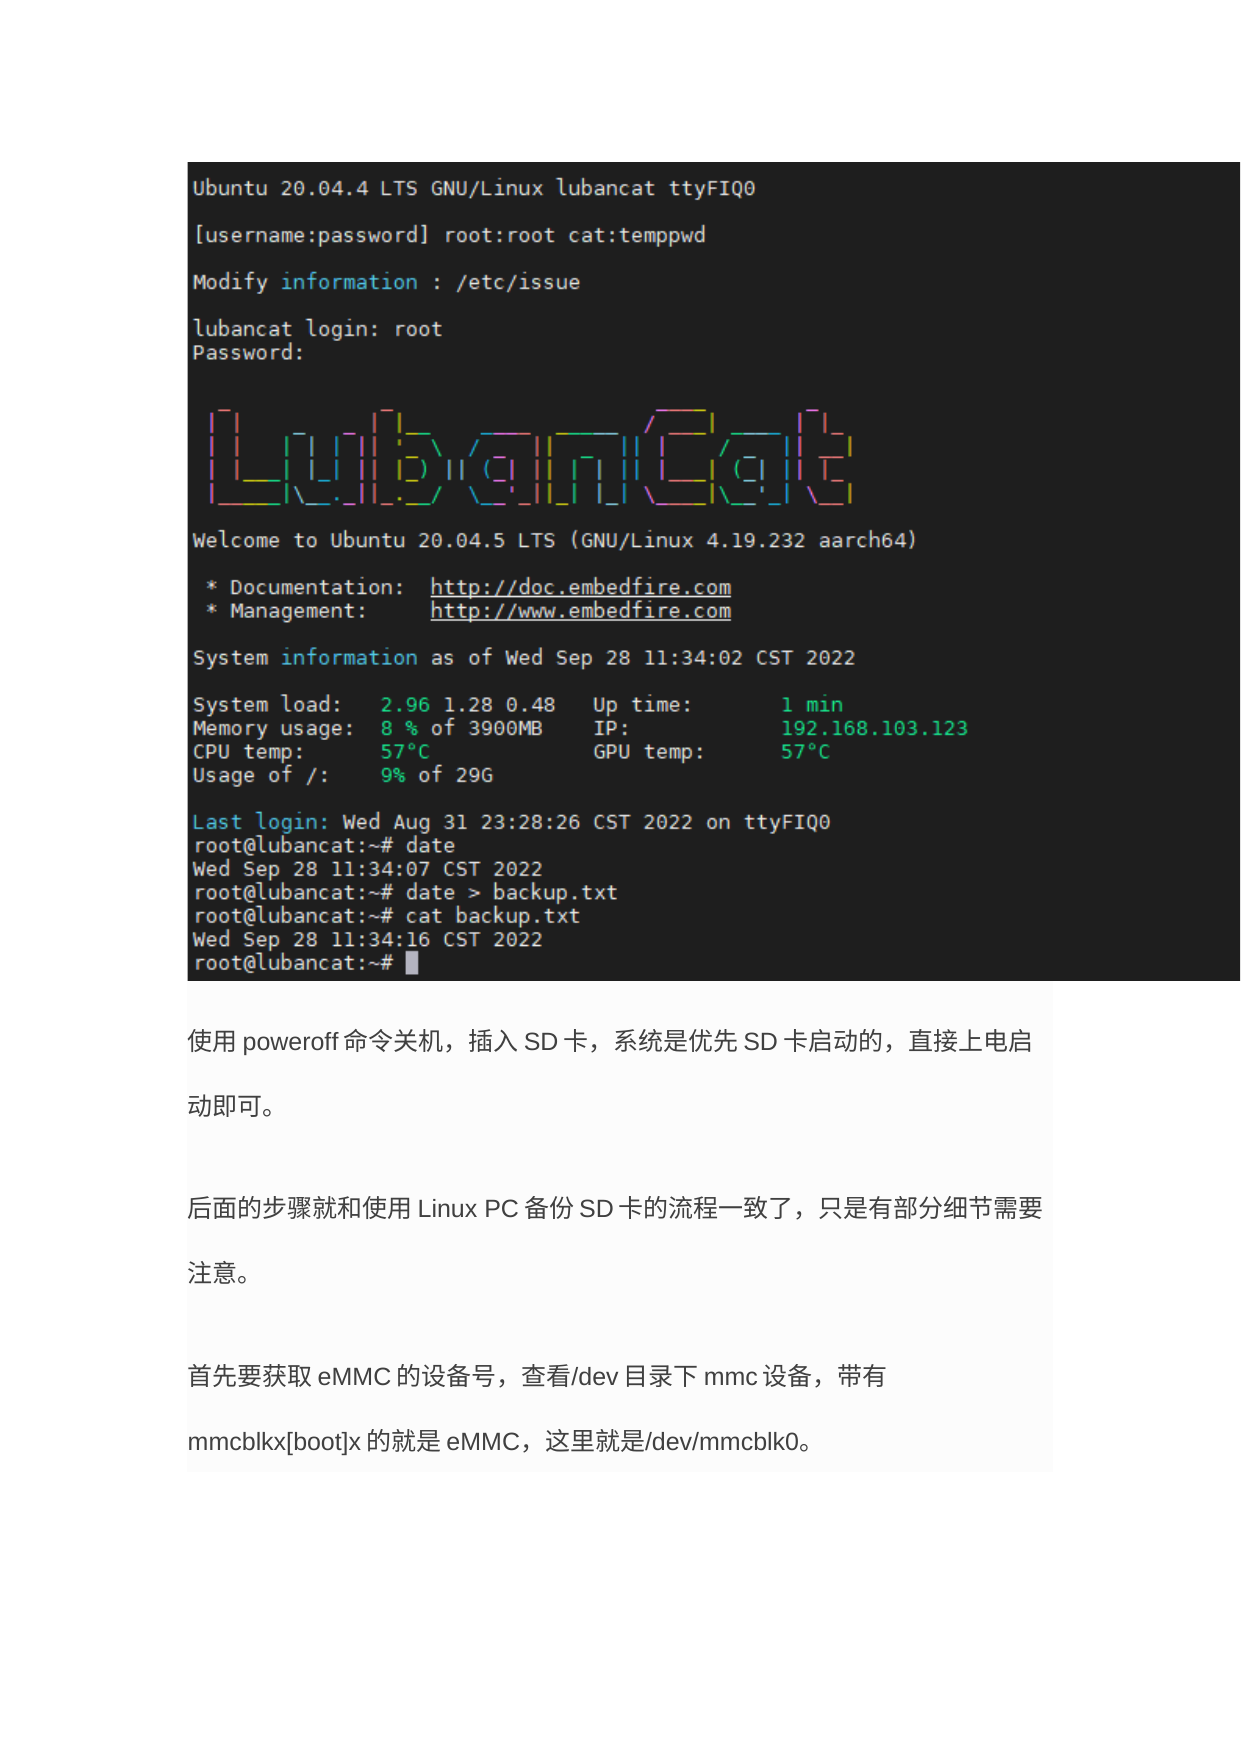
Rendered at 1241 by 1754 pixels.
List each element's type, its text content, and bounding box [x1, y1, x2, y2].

text 后面的步骤就和使用Linux PC备份SD卡的流程一致了，只是有部分细节需要注意。 [187, 1174, 1053, 1304]
text 使用poweroff命令关机，插入SD卡，系统是优先SD卡启动的，直接上电启动即可。 [187, 1007, 1053, 1137]
picture [187, 162, 1241, 981]
text 首先要获取eMMC的设备号，查看/dev目录下mmc设备，带有mmcblkx[boot]x的就是eMMC，这里就是/dev/mmcblk0。 [187, 1342, 1053, 1472]
